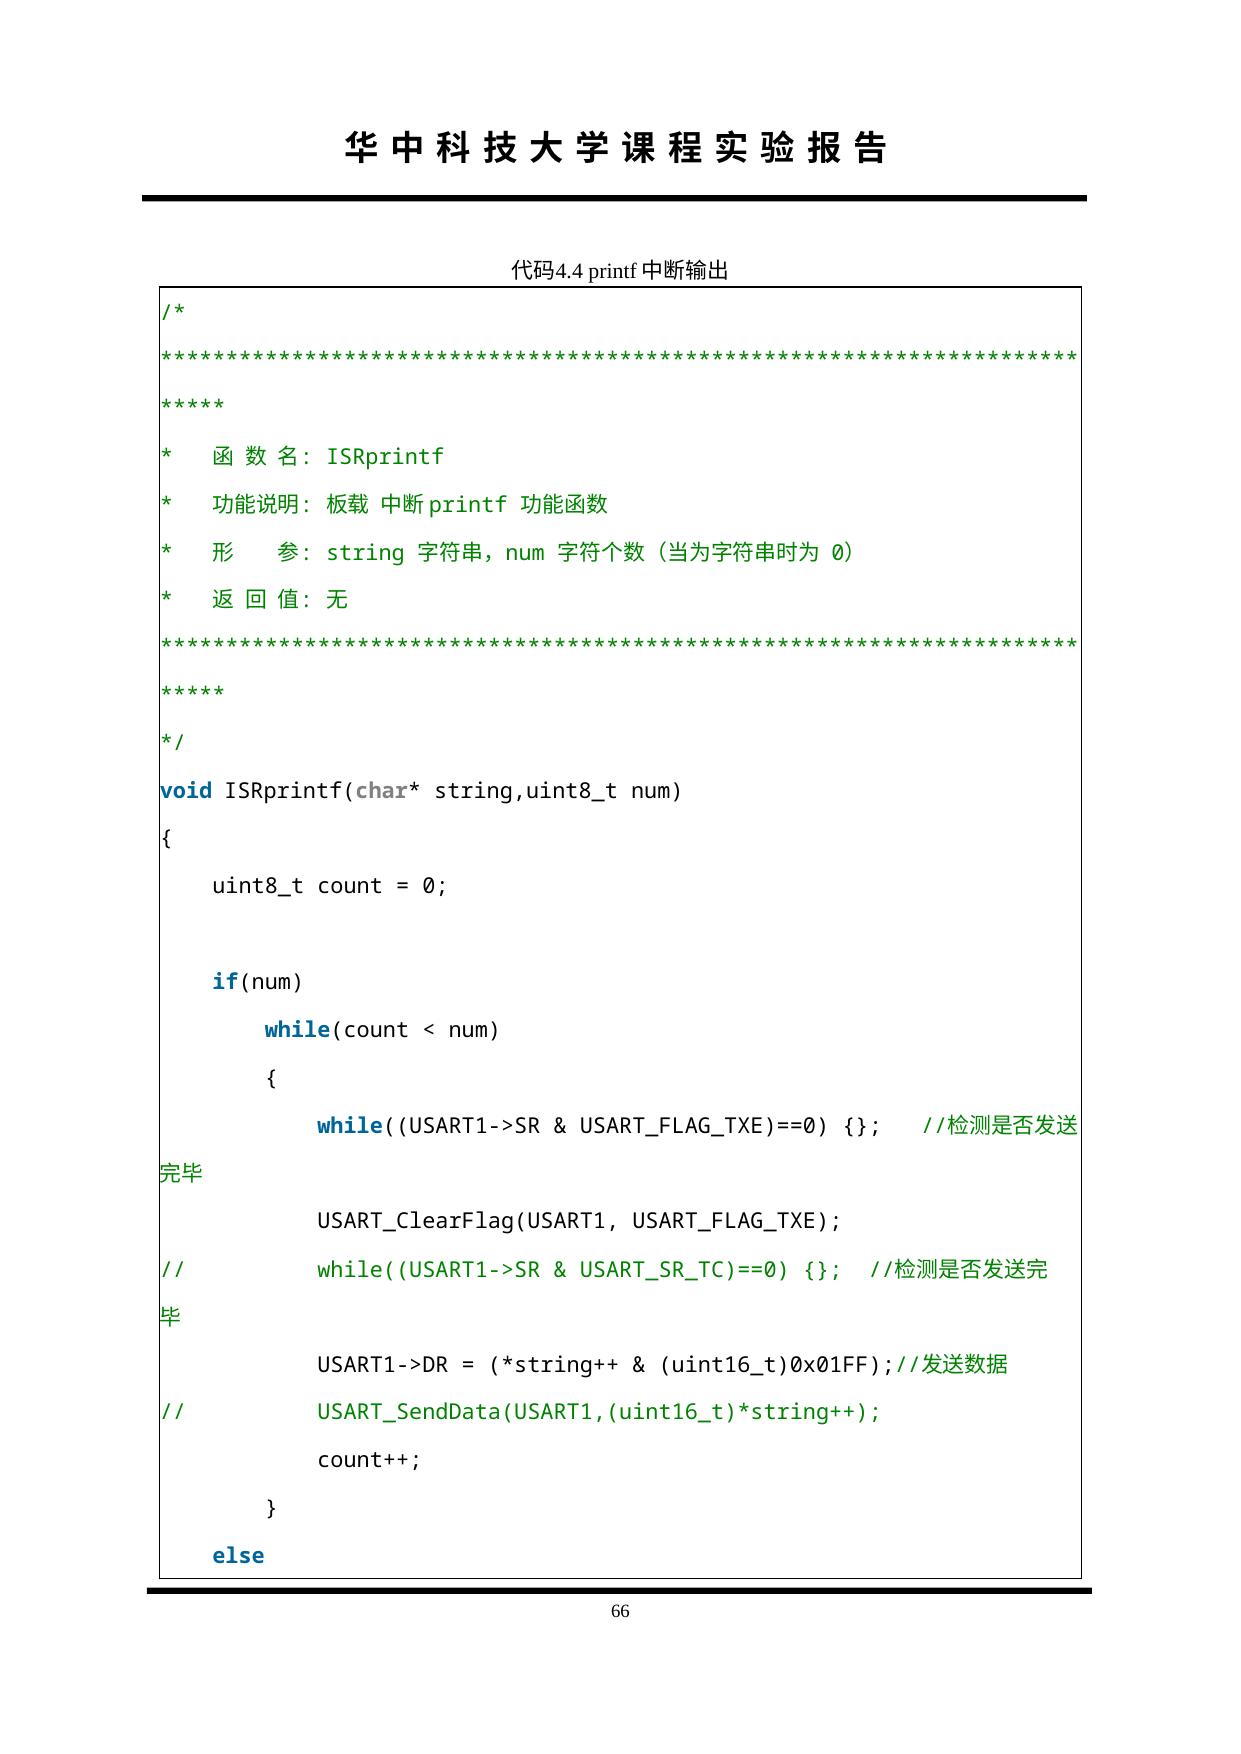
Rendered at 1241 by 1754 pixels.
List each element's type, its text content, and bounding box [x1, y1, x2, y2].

text { [160, 813, 1081, 861]
text while((USART1->SR & USART_FLAG_TXE)==0) {}; //检测是否发送完毕 [160, 1100, 1081, 1196]
text { [160, 1052, 1081, 1100]
text * 返 回 值: 无 [160, 574, 1081, 622]
text USART_ClearFlag(USART1, USART_FLAG_TXE); [160, 1196, 1081, 1244]
text * 函 数 名: ISRprintf [160, 431, 1081, 479]
text USART1->DR = (*string++ & (uint16_t)0x01FF);//发送数据 [160, 1339, 1081, 1387]
text *************************************************************************** [160, 335, 1081, 431]
text // USART_SendData(USART1,(uint16_t)*string++); [160, 1387, 1081, 1435]
text if(num) [160, 957, 1081, 1005]
text else [160, 1529, 1081, 1578]
text uint8_t count = 0; [160, 861, 1081, 909]
text *************************************************************************** [160, 622, 1081, 718]
text /* [160, 288, 1081, 335]
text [160, 1244, 1081, 1339]
text while(count < num) [160, 1005, 1081, 1052]
text } [160, 1483, 1081, 1529]
text * 功能说明: 板载 中断printf 功能函数 [160, 479, 1081, 527]
text void ISRprintf(char* string,uint8_t num) [160, 766, 1081, 813]
text count++; [160, 1435, 1081, 1483]
text * 形 参: string 字符串，num 字符个数（当为字符串时为 0） [160, 527, 1081, 574]
text 代码4.4 printf中断输出 [159, 253, 1081, 284]
text */ [160, 718, 1081, 766]
